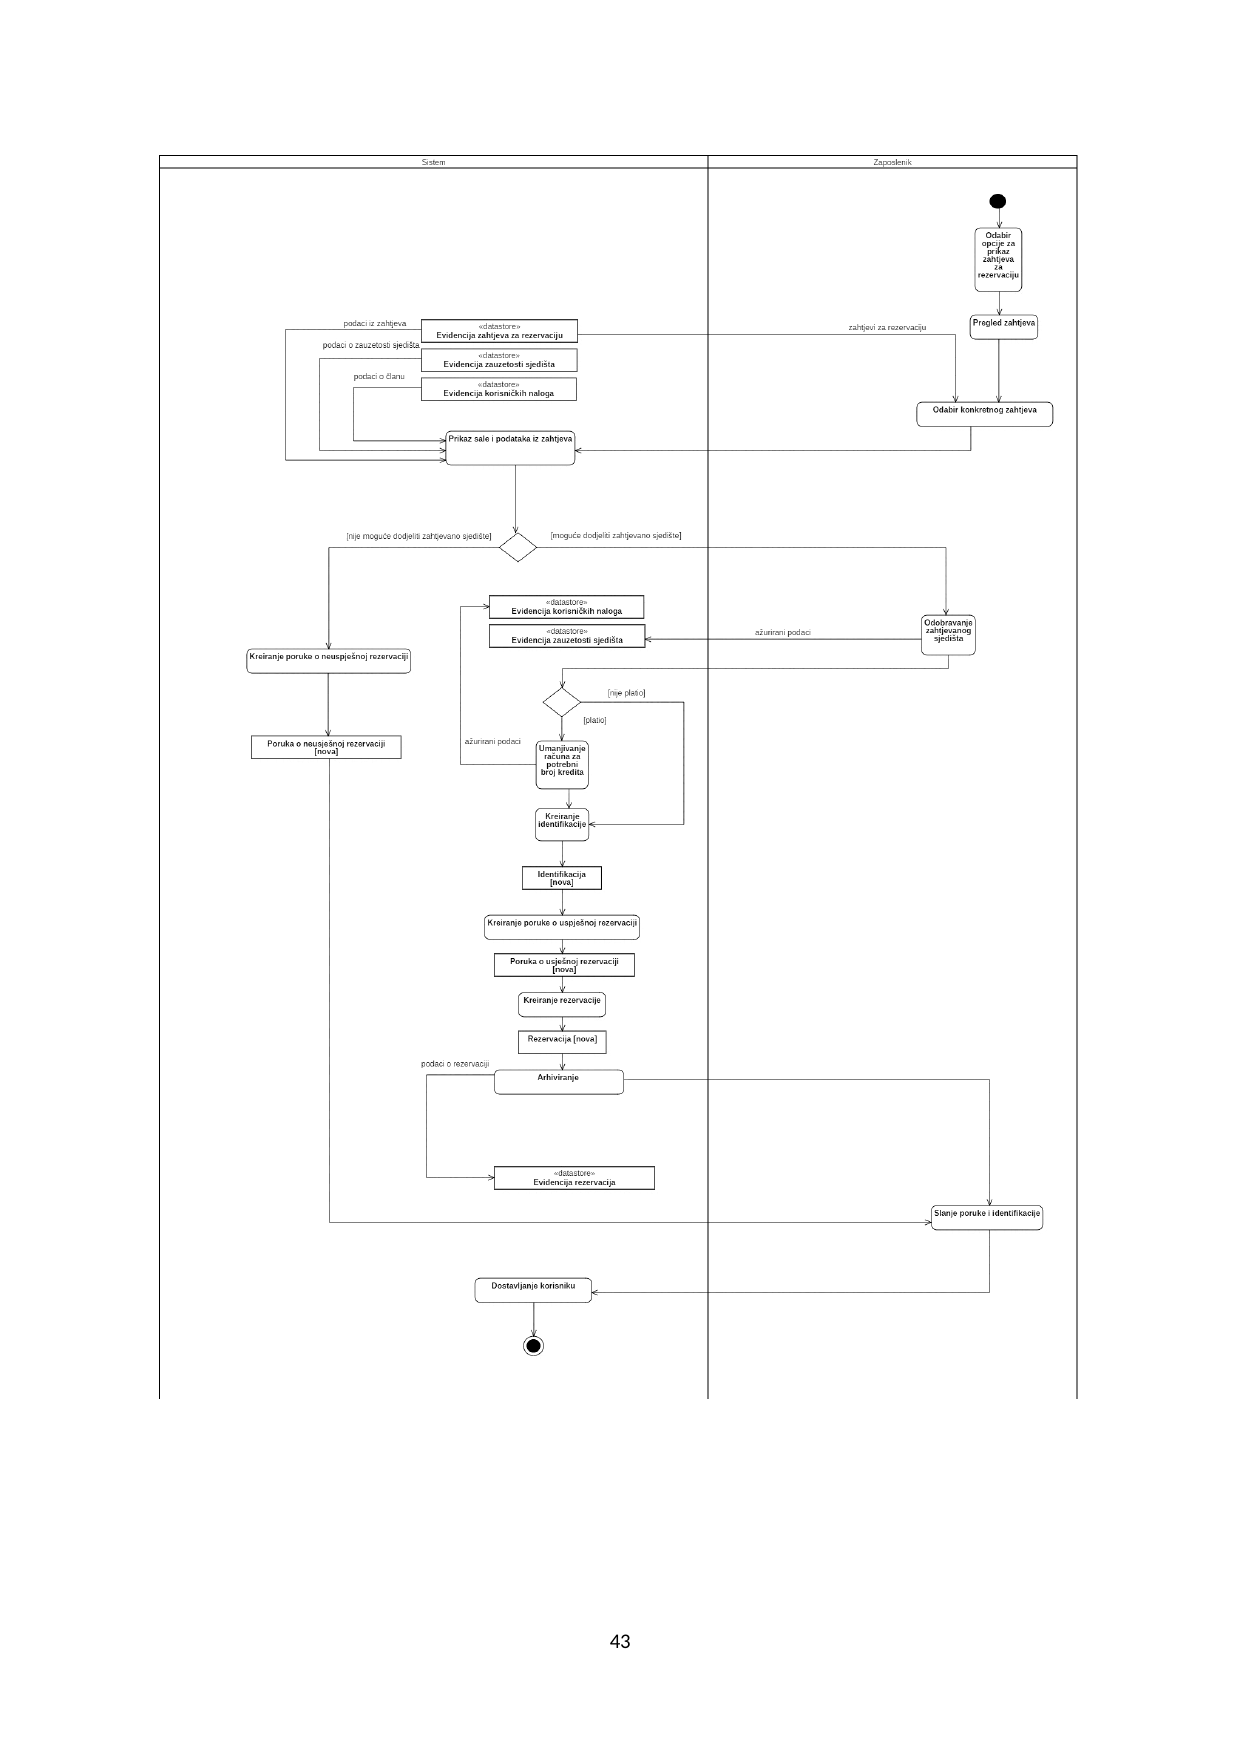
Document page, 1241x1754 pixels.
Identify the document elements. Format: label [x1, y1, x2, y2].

picture [153, 150, 1087, 1411]
